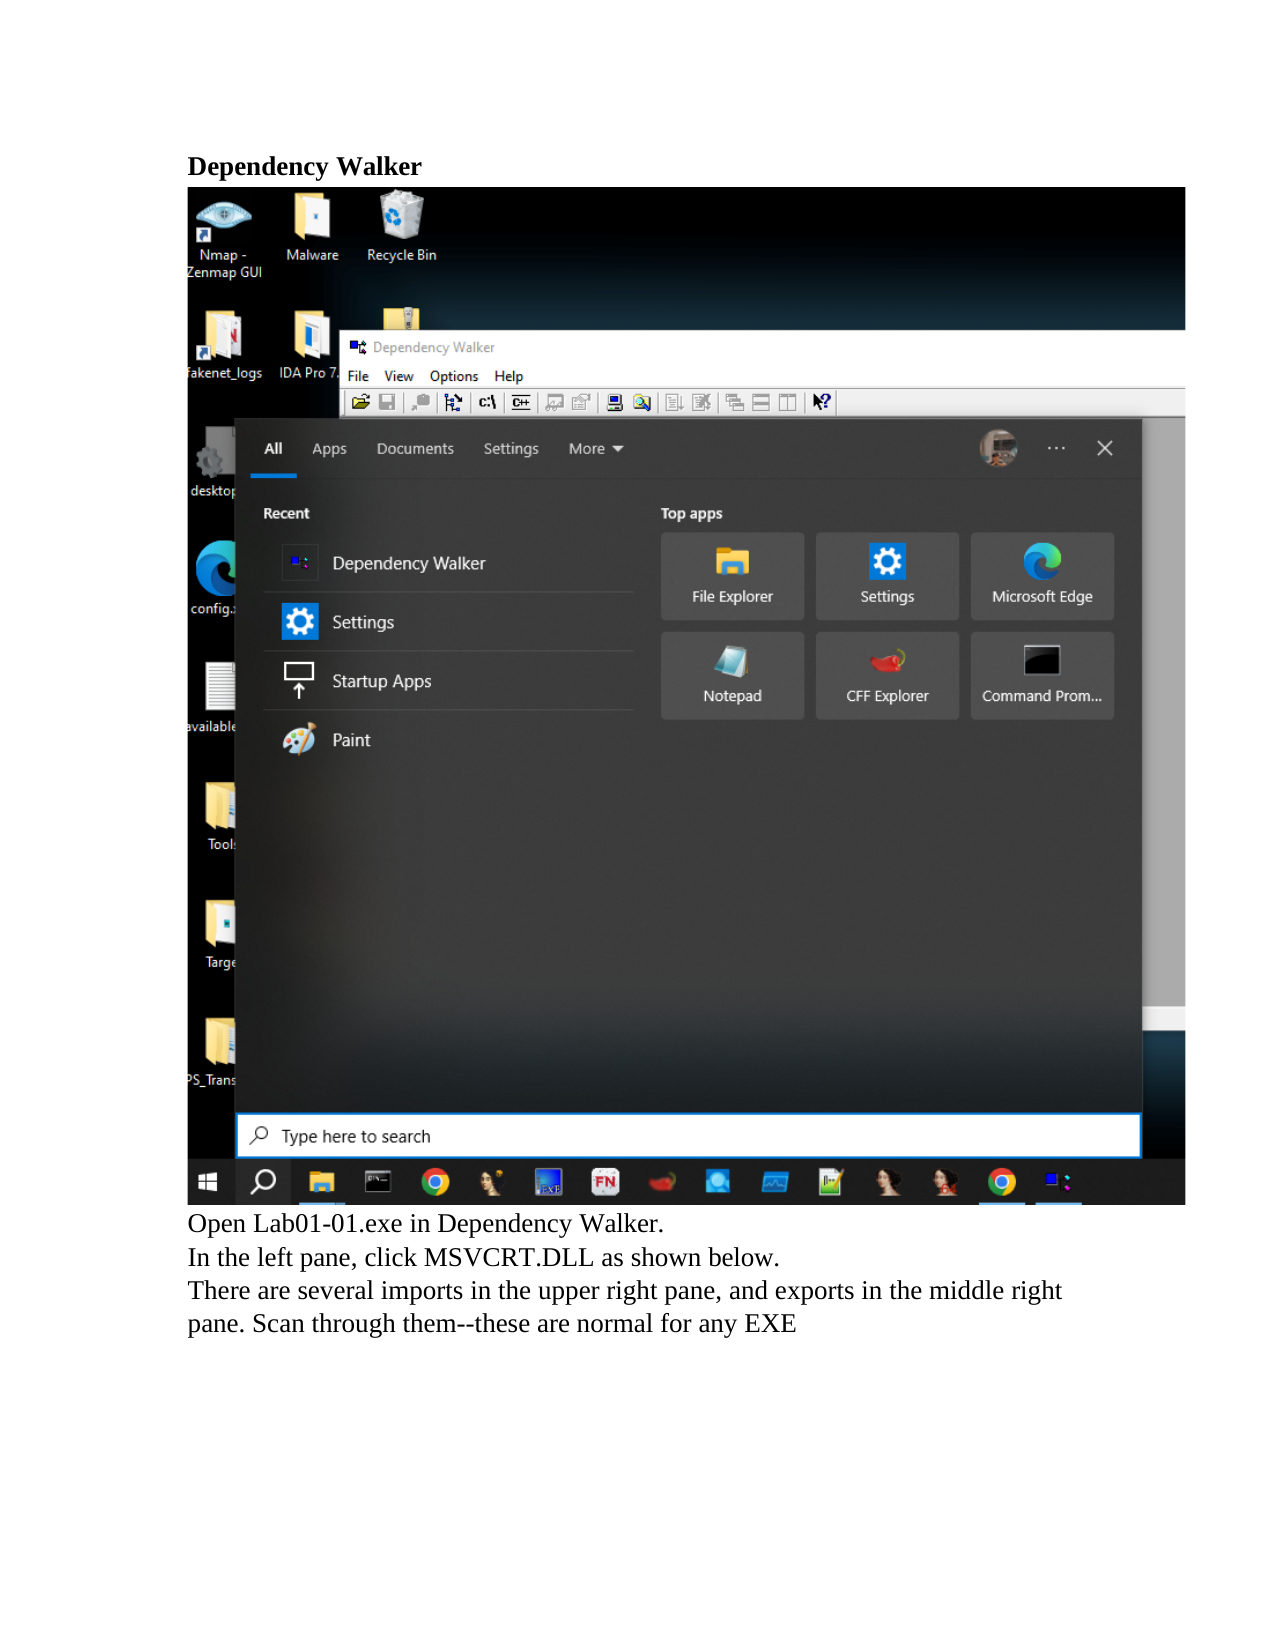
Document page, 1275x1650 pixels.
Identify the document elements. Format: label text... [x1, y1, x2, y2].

subtitle Dependency Walker [187, 150, 1135, 181]
text There are several imports in the upper right pane, and exports in the middle right pane. Scan through them--these are normal for any EXE [187, 1274, 1113, 1339]
picture [187, 187, 1186, 1205]
text Open Lab01-01.exe in Dependency Walker. [187, 1207, 1135, 1238]
text In the left pane, click MSVCRT.DLL as shown below. [187, 1241, 1135, 1272]
